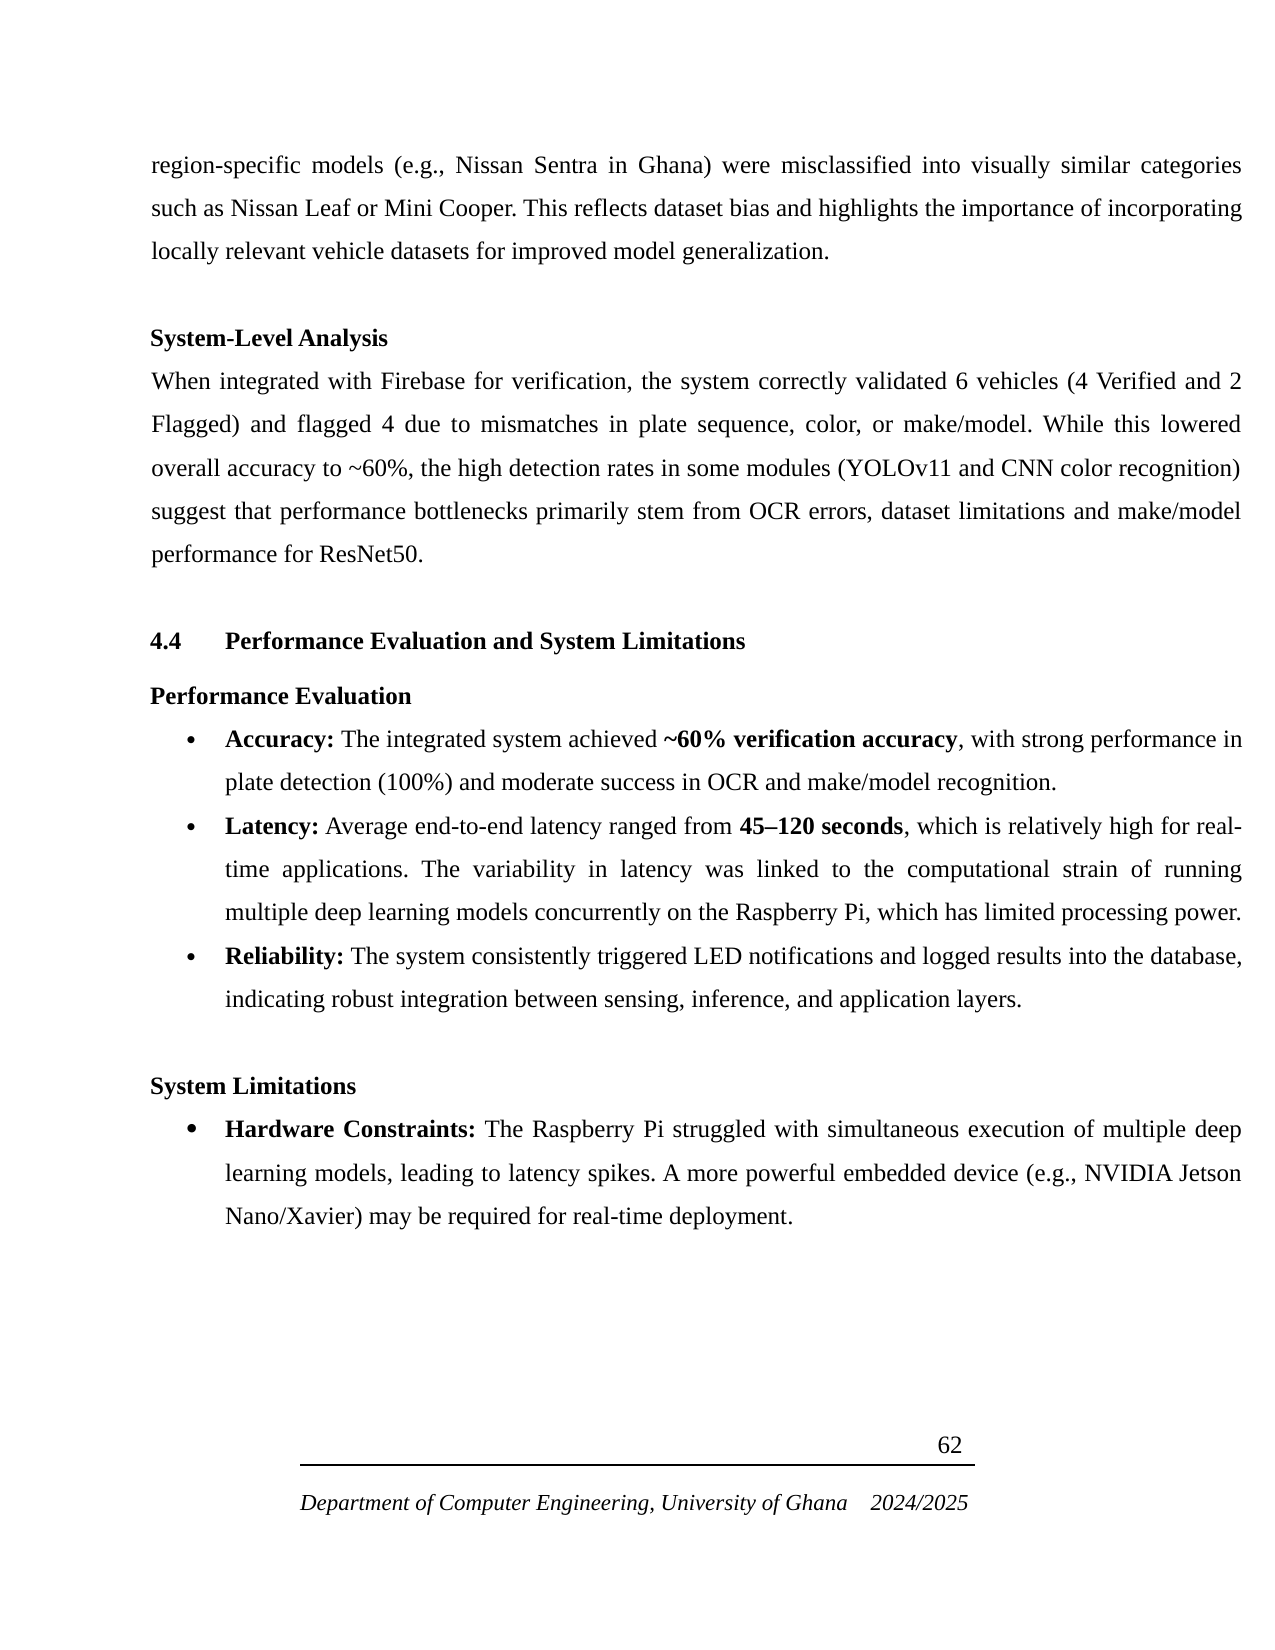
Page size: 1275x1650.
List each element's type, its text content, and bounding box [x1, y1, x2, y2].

list Latency: Average end-to-end latency ranged from 45–120 seconds, which is relatively high for real-time applications. The variability in latency was linked to the computational strain of running multiple deep learning models concurrently on the Raspberry Pi, which has limited processing power. [187, 811, 1243, 926]
subtitle 4.4 Performance Evaluation and System Limitations [150, 626, 1242, 655]
text System Limitations [150, 1071, 1243, 1100]
list Reliability: The system consistently triggered LED notifications and logged results into the database, indicating robust integration between sensing, inference, and application layers. [187, 941, 1243, 1013]
list Accuracy: The integrated system achieved ~60% verification accuracy, with strong performance in plate detection (100%) and moderate success in OCR and make/model recognition. [187, 724, 1243, 796]
text System-Level Analysis When integrated with Firebase for verification, the system correctly validated 6 vehicles (4 Verified and 2 Flagged) and flagged 4 due to mismatches in plate sequence, color, or make/model. While this lowered overall accuracy to ~60%, the high detection rates in some modules (YOLOv11 and CNN color recognition) suggest that performance bottlenecks primarily stem from OCR errors, dataset limitations and make/model performance for ResNet50. [150, 323, 1243, 568]
text Performance Evaluation [150, 681, 1243, 709]
list Hardware Constraints: The Raspberry Pi struggled with simultaneous execution of multiple deep learning models, leading to latency spikes. A more powerful embedded device (e.g., NVIDIA Jetson Nano/Xavier) may be required for real-time deployment. [187, 1114, 1243, 1229]
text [150, 150, 1243, 265]
